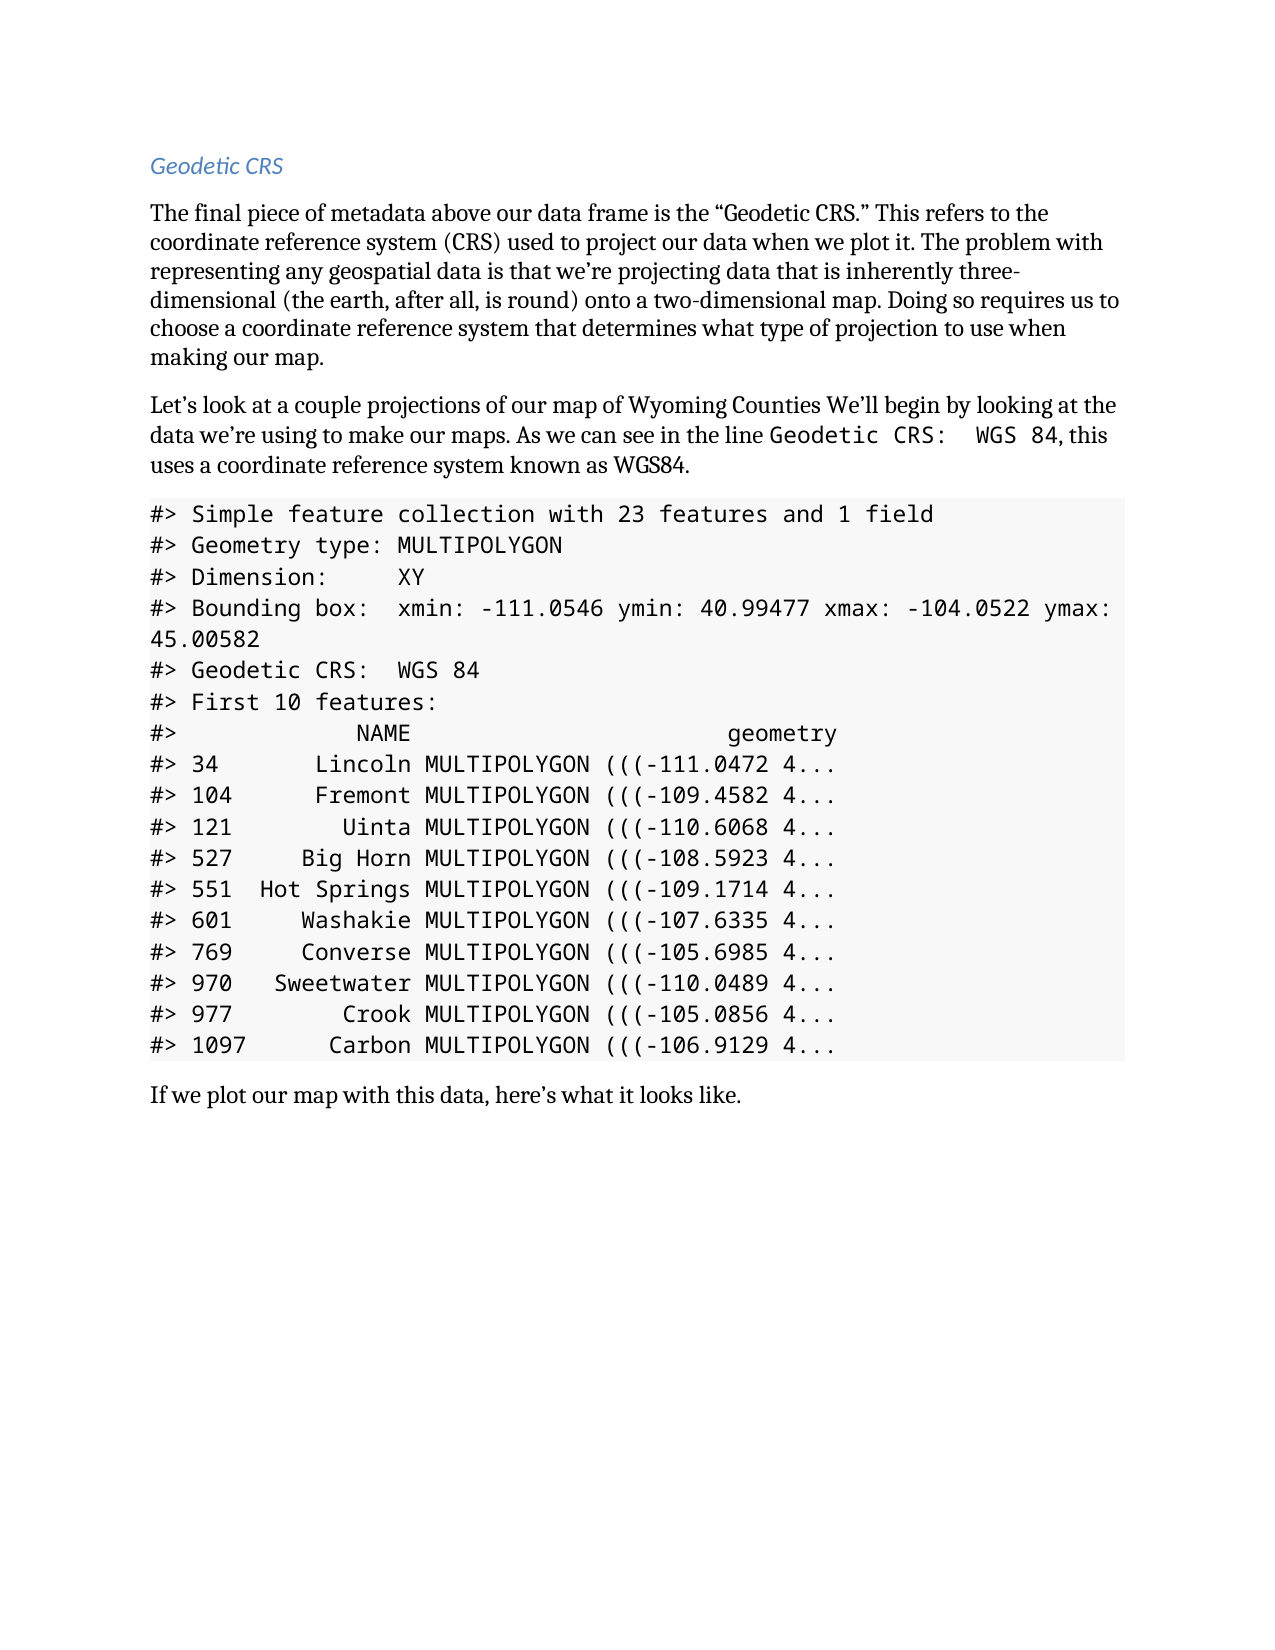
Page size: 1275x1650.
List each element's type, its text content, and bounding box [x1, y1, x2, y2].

text The final piece of metadata above our data frame is the “Geodetic CRS.” This refers to the coordinate reference system (CRS) used to project our data when we plot it. The problem with representing any geospatial data is that we’re projecting data that is inherently three-dimensional (the earth, after all, is round) onto a two-dimensional map. Doing so requires us to choose a coordinate reference system that determines what type of projection to use when making our map. [150, 199, 1125, 372]
subtitle Geodetic CRS [150, 150, 1125, 181]
text If we plot our map with this data, here’s what it looks like. [150, 1081, 1125, 1110]
text #> Simple feature collection with 23 features and 1 field #> Geometry type: MULTIPOLYGON #> Dimension: XY #> Bounding box: xmin: -111.0546 ymin: 40.99477 xmax: -104.0522 ymax: 45.00582 #> Geodetic CRS: WGS 84 #> First 10 features: #> NAME geometry #> 34 Lincoln MULTIPOLYGON (((-111.0472 4... #> 104 Fremont MULTIPOLYGON (((-109.4582 4... #> 121 Uinta MULTIPOLYGON (((-110.6068 4... #> 527 Big Horn MULTIPOLYGON (((-108.5923 4... #> 551 Hot Springs MULTIPOLYGON (((-109.1714 4... #> 601 Washakie MULTIPOLYGON (((-107.6335 4... #> 769 Converse MULTIPOLYGON (((-105.6985 4... #> 970 Sweetwater MULTIPOLYGON (((-110.0489 4... #> 977 Crook MULTIPOLYGON (((-105.0856 4... #> 1097 Carbon MULTIPOLYGON (((-106.9129 4... [150, 498, 1125, 1061]
text Let’s look at a couple projections of our map of Wyoming Counties We’ll begin by looking at the data we’re using to make our maps. As we can see in the line Geodetic CRS: WGS 84, this uses a coordinate reference system known as WGS84. [150, 391, 1125, 479]
